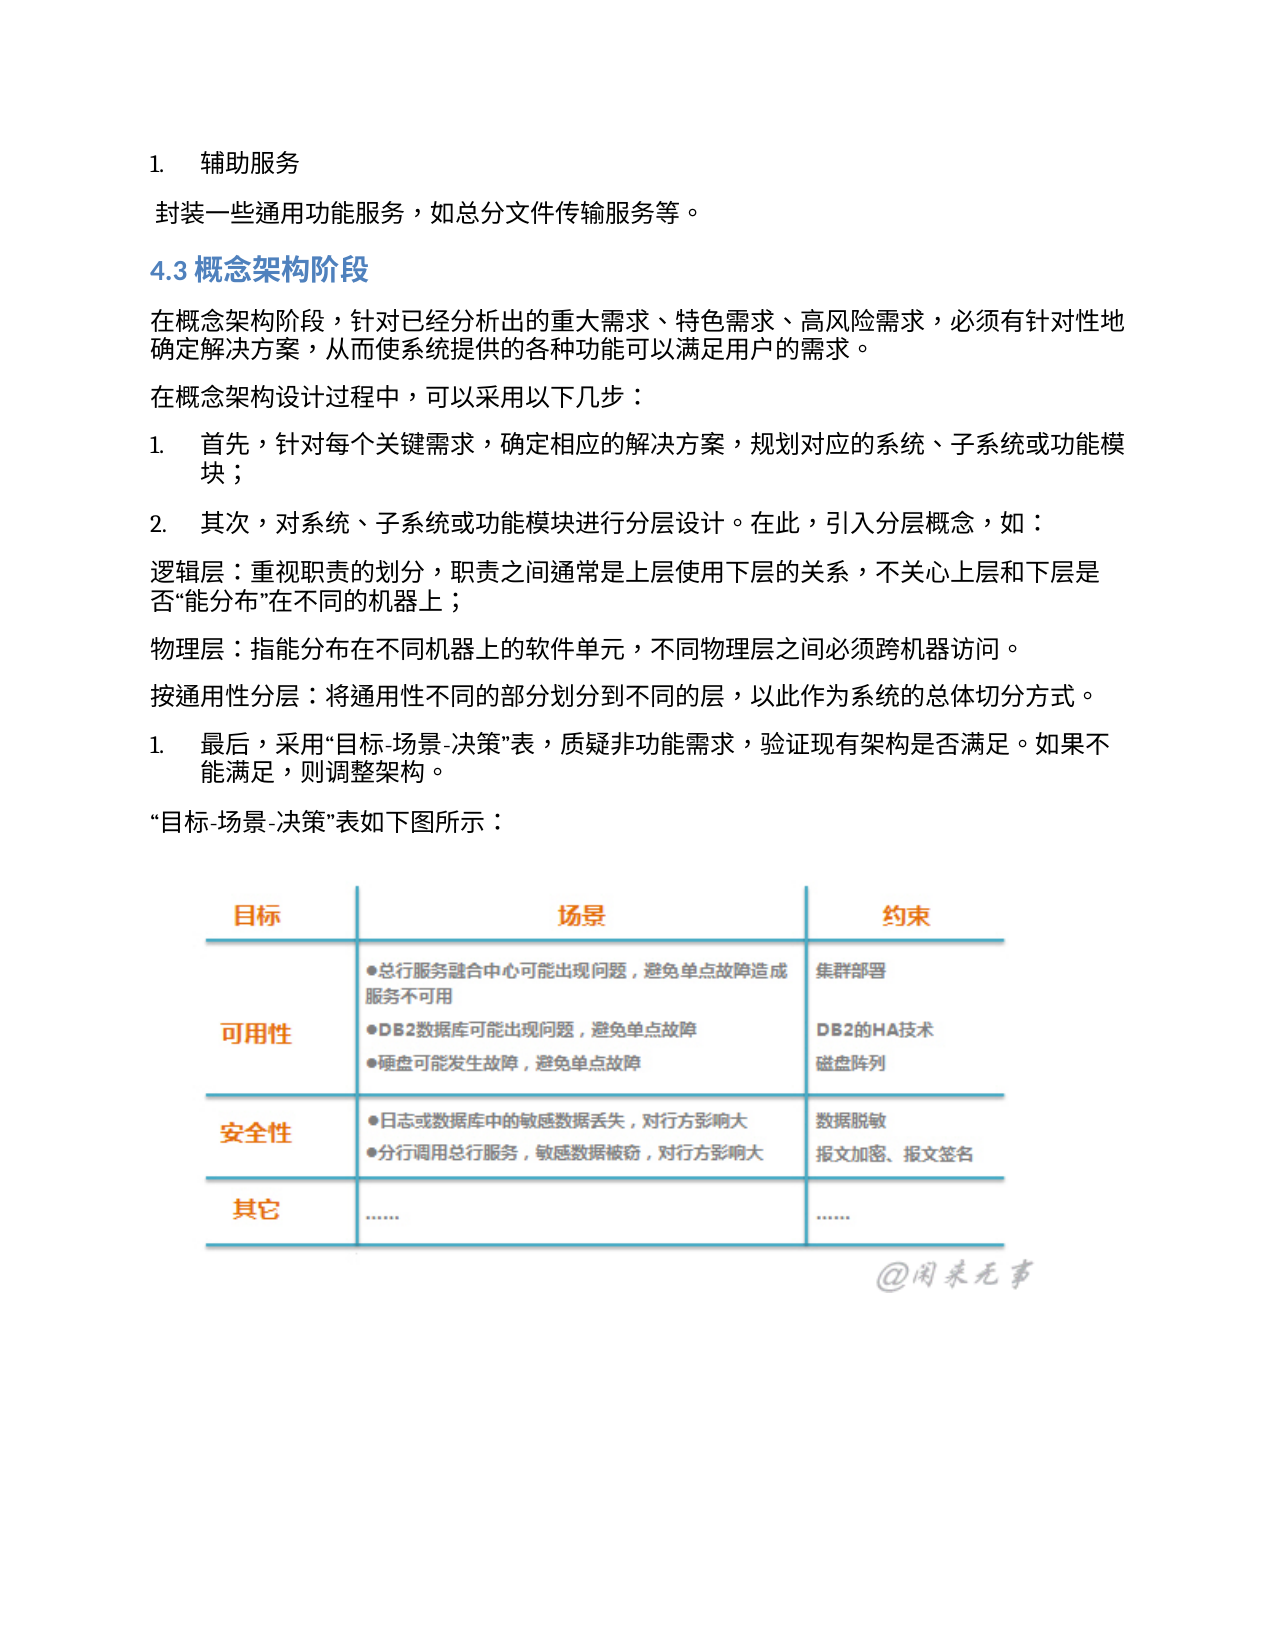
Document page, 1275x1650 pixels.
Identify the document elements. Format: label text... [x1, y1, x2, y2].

list 辅助服务 [150, 150, 1125, 179]
text 在概念架构设计过程中，可以采用以下几步： [150, 384, 1125, 413]
text 按通用性分层：将通用性不同的部分划分到不同的层，以此作为系统的总体切分方式。 [150, 683, 1125, 712]
text 逻辑层：重视职责的划分，职责之间通常是上层使用下层的关系，不关心上层和下层是否“能分布”在不同的机器上； [150, 559, 1125, 617]
text “目标-场景-决策”表如下图所示： [150, 809, 1125, 838]
list 其次，对系统、子系统或功能模块进行分层设计。在此，引入分层概念，如： [150, 510, 1125, 538]
picture [168, 856, 1044, 1293]
list 最后，采用“目标-场景-决策”表，质疑非功能需求，验证现有架构是否满足。如果不能满足，则调整架构。 [150, 731, 1125, 788]
text 物理层：指能分布在不同机器上的软件单元，不同物理层之间必须跨机器访问。 [150, 636, 1125, 664]
subtitle 4.3 概念架构阶段 [150, 249, 1125, 289]
text 封装一些通用功能服务，如总分文件传输服务等。 [150, 199, 1125, 228]
list 首先，针对每个关键需求，确定相应的解决方案，规划对应的系统、子系统或功能模块； [150, 431, 1125, 489]
text 在概念架构阶段，针对已经分析出的重大需求、特色需求、高风险需求，必须有针对性地确定解决方案，从而使系统提供的各种功能可以满足用户的需求。 [150, 308, 1125, 365]
